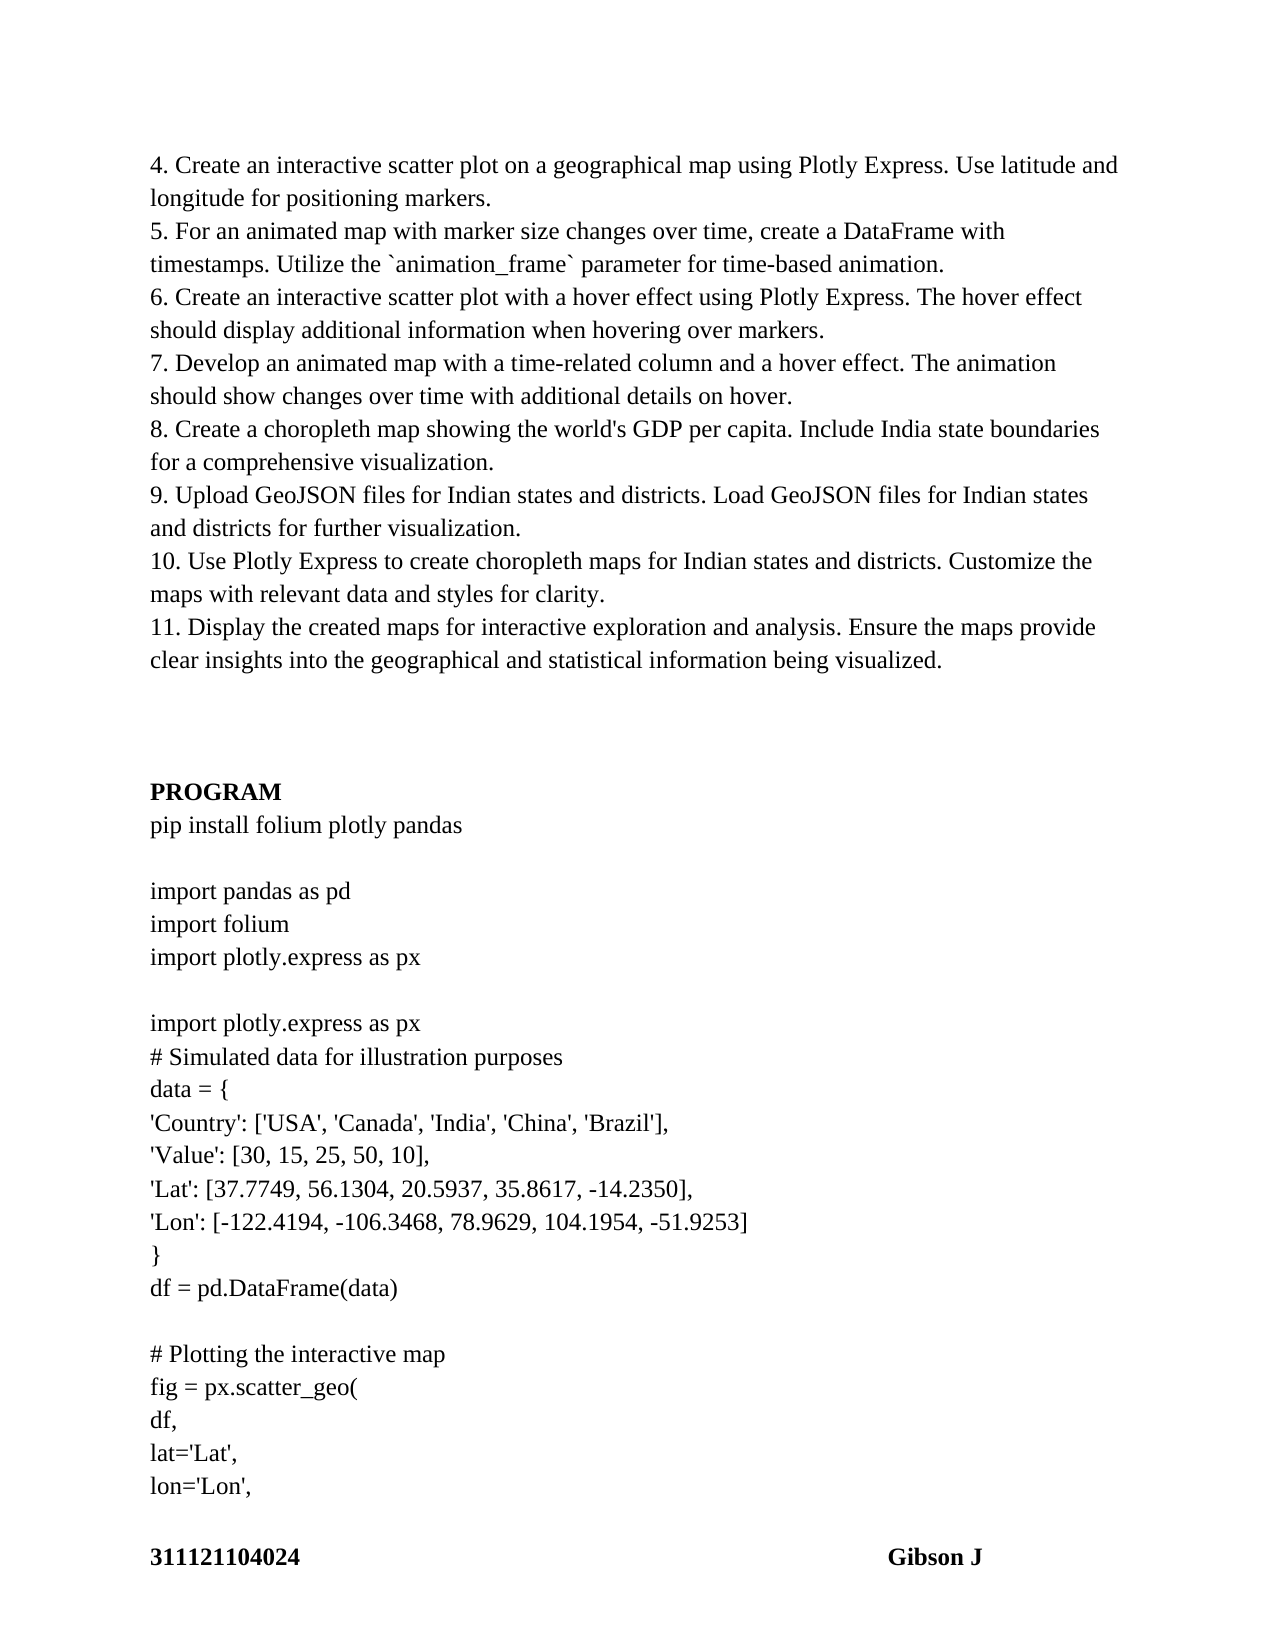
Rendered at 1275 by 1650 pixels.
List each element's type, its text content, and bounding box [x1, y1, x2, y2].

text import folium [150, 909, 1125, 938]
text lon='Lon', [150, 1471, 1125, 1499]
text data = { [150, 1074, 1125, 1103]
text 5. For an animated map with marker size changes over time, create a DataFrame with timestamps. Utilize the `animation_frame` parameter for time-based animation. [150, 216, 1125, 278]
text 6. Create an interactive scatter plot with a hover effect using Plotly Express. The hover effect should display additional information when hovering over markers. [150, 282, 1125, 344]
text 'Lon': [-122.4194, -106.3468, 78.9629, 104.1954, -51.9253] [150, 1207, 1125, 1235]
text 4. Create an interactive scatter plot on a geographical map using Plotly Express. Use latitude and longitude for positioning markers. [150, 150, 1125, 212]
text # Simulated data for illustration purposes [150, 1042, 1125, 1070]
text } [150, 1240, 1125, 1268]
text df, [150, 1405, 1125, 1433]
text PROGRAM [150, 777, 1125, 806]
text 'Lat': [37.7749, 56.1304, 20.5937, 35.8617, -14.2350], [150, 1174, 1125, 1202]
text pip install folium plotly pandas [150, 810, 1125, 839]
text lat='Lat', [150, 1438, 1125, 1467]
text 8. Create a choropleth map showing the world's GDP per capita. Include India state boundaries for a comprehensive visualization. [150, 414, 1125, 476]
text 11. Display the created maps for interactive exploration and analysis. Ensure the maps provide clear insights into the geographical and statistical information being visualized. [150, 612, 1125, 674]
text # Plotting the interactive map [150, 1339, 1125, 1367]
text 10. Use Plotly Express to create choropleth maps for Indian states and districts. Customize the maps with relevant data and styles for clarity. [150, 546, 1125, 608]
text fig = px.scatter_geo( [150, 1372, 1125, 1401]
text 7. Develop an animated map with a time-related column and a hover effect. The animation should show changes over time with additional details on hover. [150, 348, 1125, 410]
text import pandas as pd [150, 876, 1125, 905]
text import plotly.express as px [150, 1008, 1125, 1037]
text 'Country': ['USA', 'Canada', 'India', 'China', 'Brazil'], [150, 1108, 1125, 1136]
text df = pd.DataFrame(data) [150, 1273, 1125, 1301]
text 'Value': [30, 15, 25, 50, 10], [150, 1141, 1125, 1169]
text import plotly.express as px [150, 942, 1125, 971]
text 9. Upload GeoJSON files for Indian states and districts. Load GeoJSON files for Indian states and districts for further visualization. [150, 480, 1125, 542]
